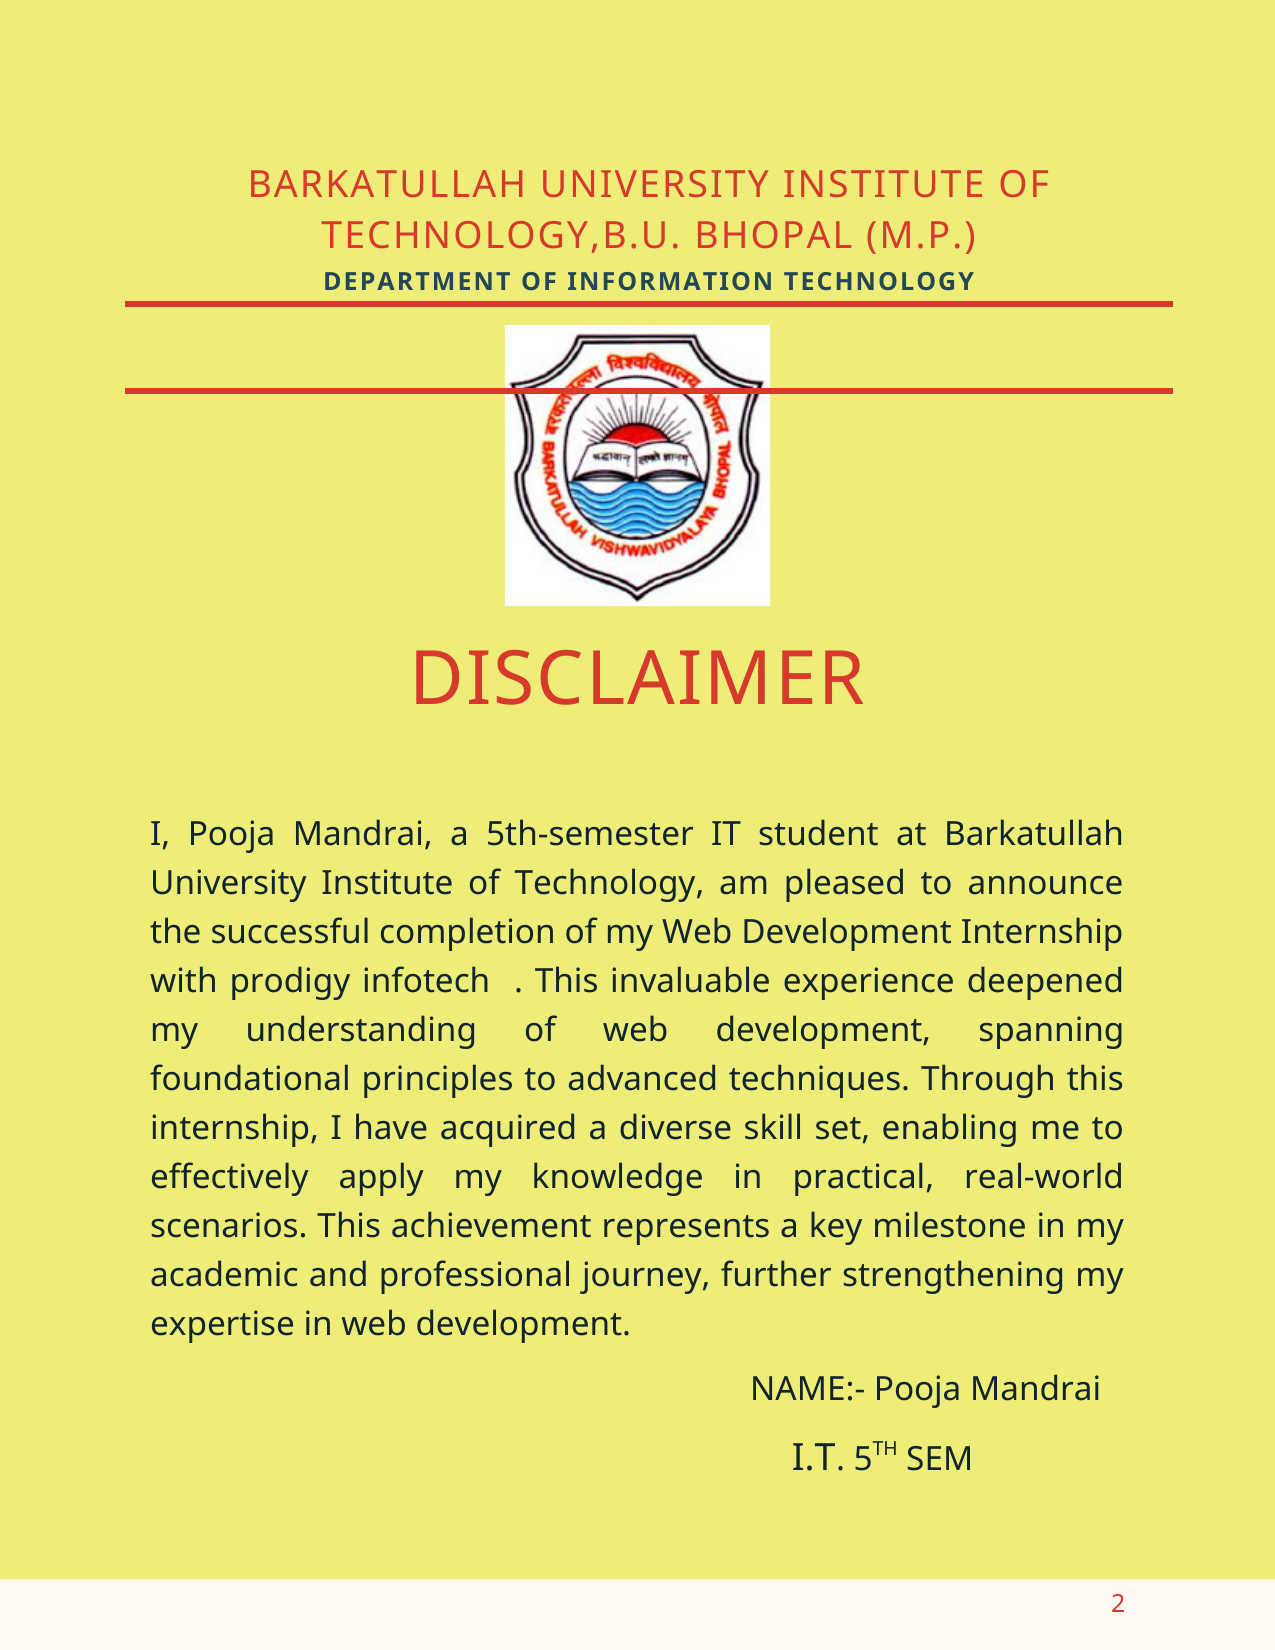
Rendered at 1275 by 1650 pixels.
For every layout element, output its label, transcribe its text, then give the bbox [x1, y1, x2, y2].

subtitle DISCLAIMER [150, 624, 1125, 727]
text I.T. 5TH SEM [150, 1431, 1125, 1482]
picture [504, 394, 771, 606]
text I, Pooja Mandrai, a 5th-semester IT student at Barkatullah University Institute of Technology, am pleased to announce the successful completion of my Web Development Internship with prodigy infotech . This invaluable experience deepened my understanding of web development, spanning foundational principles to advanced techniques. Through this internship, I have acquired a diverse skill set, enabling me to effectively apply my knowledge in practical, real-world scenarios. This achievement represents a key milestone in my academic and professional journey, further strengthening my expertise in web development. [150, 810, 1125, 1345]
text NAME:- Pooja Mandrai [150, 1365, 1125, 1411]
picture [504, 325, 771, 388]
